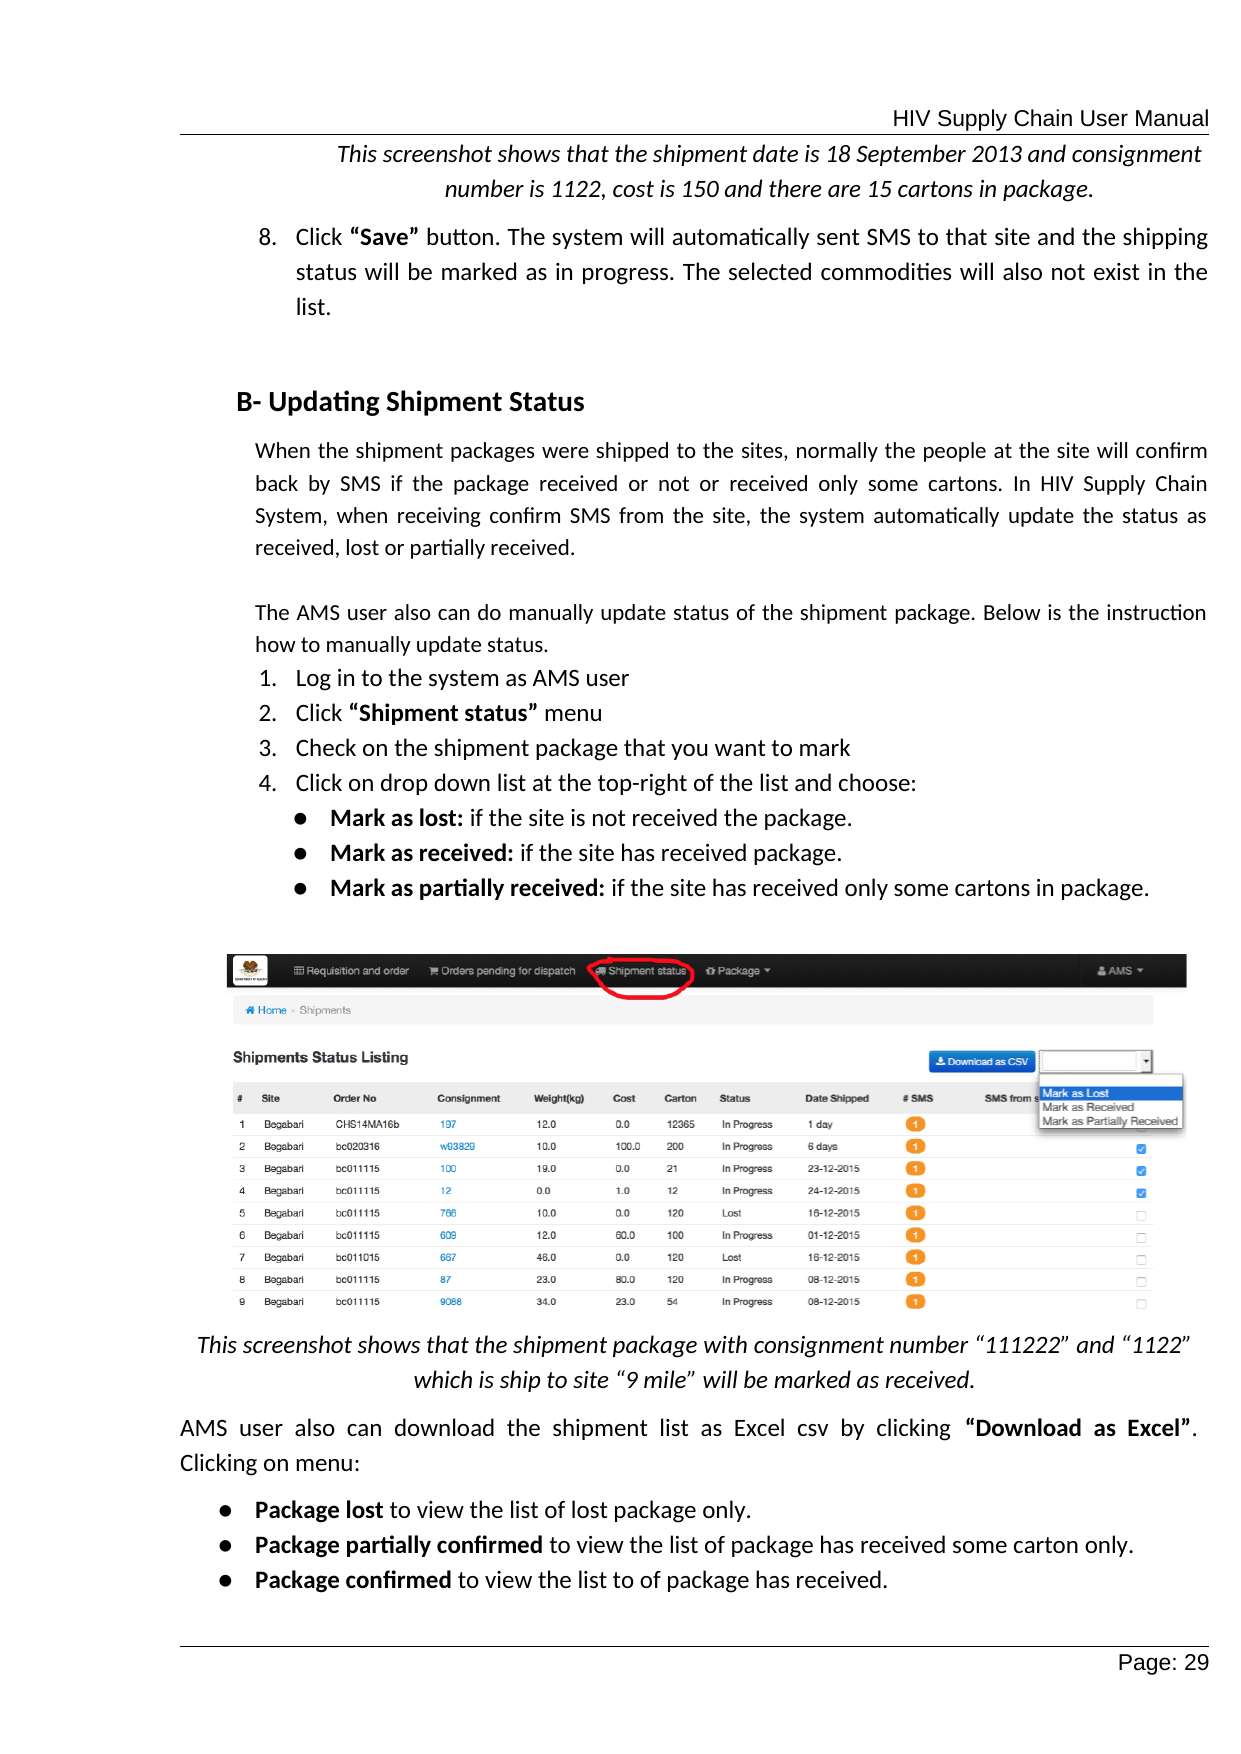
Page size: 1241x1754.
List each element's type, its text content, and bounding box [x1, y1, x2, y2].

list Mark as received: if the site has received package. [293, 837, 1209, 867]
list Log in to the system as AMS user [258, 662, 1209, 692]
list Click “Shipment status” menu [258, 697, 1209, 727]
text When the shipment packages were shipped to the sites, normally the people at the site will confirm back by SMS if the package received or not or received only some cartons. In HIV Supply Chain System, when receiving confirm SMS from the site, the system automatically update the status as received, lost or partially received. [255, 437, 1209, 561]
list Check on the shipment package that you want to mark [258, 732, 1209, 762]
subtitle B- Updating Shipment Status [236, 383, 1209, 419]
list Mark as lost: if the site is not received the package. [293, 802, 1209, 832]
list Mark as partially received: if the site has received only some cartons in package. [293, 872, 1209, 902]
list Package confirmed to view the list to of package has received. [218, 1564, 1209, 1595]
list Package partially confirmed to view the list of package has received some carton only. [218, 1529, 1209, 1560]
text The AMS user also can do manually update status of the shipment package. Below is the instruction how to manually update status. [255, 598, 1209, 658]
picture [226, 954, 1187, 1313]
text This screenshot shows that the shipment date is 18 September 2013 and consignment number is 1122, cost is 150 and there are 15 cartons in package. [330, 138, 1209, 204]
text This screenshot shows that the shipment package with consignment number “111222” and “1122” which is ship to site “9 mile” will be marked as received. [180, 1329, 1209, 1395]
text AMS user also can download the shipment list as Excel csv by clicking “Download as Excel”. Clicking on menu: [180, 1412, 1209, 1477]
list Package lost to view the list of lost package only. [218, 1494, 1209, 1525]
list Click “Save” button. The system will automatically sent SMS to that site and the shipping status will be marked as in progress. The selected commodities will also not exist in the list. [258, 221, 1209, 322]
list Click on drop down list at the top-right of the list and choose: [258, 767, 1209, 797]
